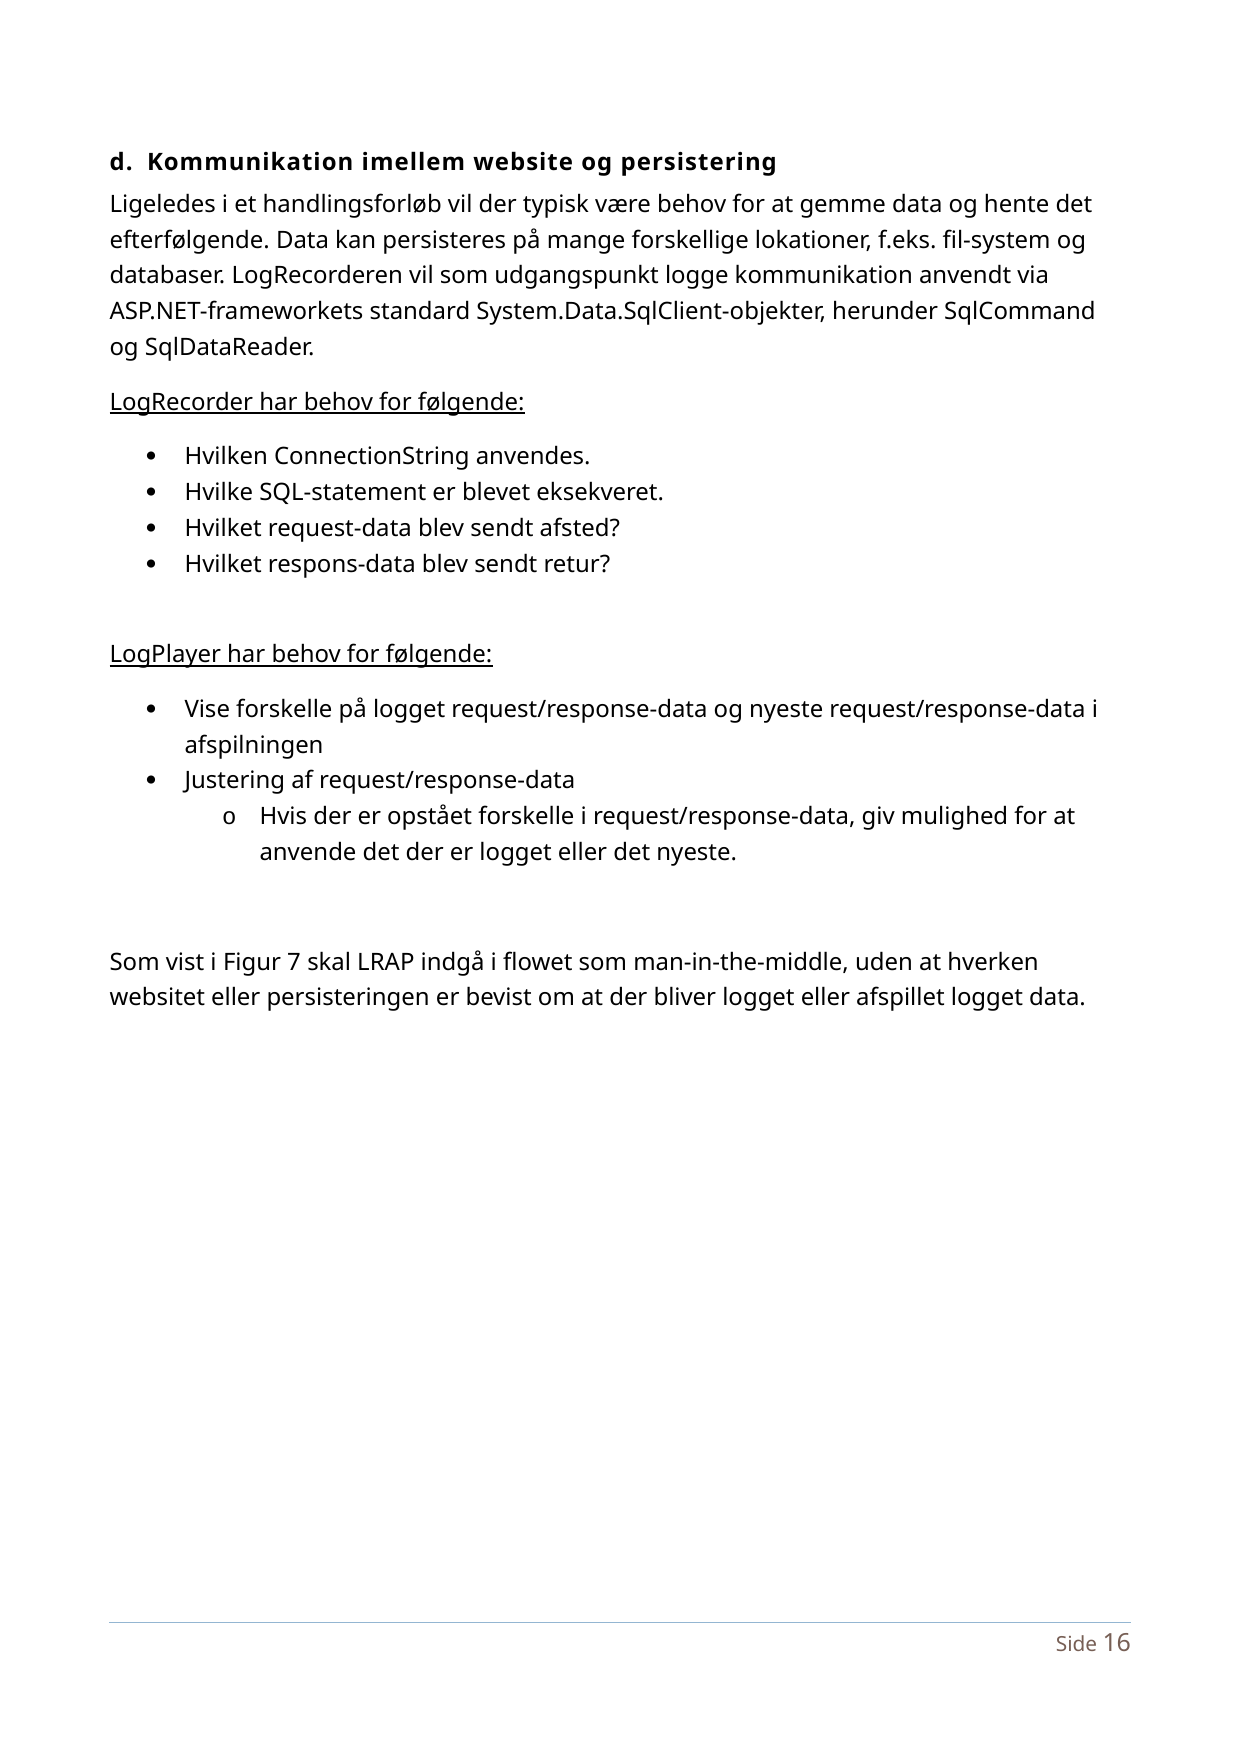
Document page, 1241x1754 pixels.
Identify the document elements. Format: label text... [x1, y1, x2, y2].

subtitle Kommunikation imellem website og persistering [109, 144, 1131, 177]
text LogPlayer har behov for følgende: [109, 637, 1131, 670]
list Justering af request/response-data [147, 763, 1131, 796]
text Ligeledes i et handlingsforløb vil der typisk være behov for at gemme data og hente det efterfølgende. Data kan persisteres på mange forskellige lokationer, f.eks. fil-system og databaser. LogRecorderen vil som udgangspunkt logge kommunikation anvendt via ASP.NET-frameworkets standard System.Data.SqlClient-objekter, herunder SqlCommand og SqlDataReader. [109, 187, 1131, 363]
text LogRecorder har behov for følgende: [109, 384, 1131, 417]
list Hvilket request-data blev sendt afsted? [147, 511, 1131, 543]
list Hvilke SQL-statement er blevet eksekveret. [147, 475, 1131, 508]
list Hvilket respons-data blev sendt retur? [147, 547, 1131, 579]
list Hvis der er opstået forskelle i request/response-data, giv mulighed for at anvende det der er logget eller det nyeste. [222, 799, 1131, 868]
text Som vist i Figur 7 skal LRAP indgå i flowet som man-in-the-middle, uden at hverken websitet eller persisteringen er bevist om at der bliver logget eller afspillet logget data. [109, 944, 1131, 1013]
list Vise forskelle på logget request/response-data og nyeste request/response-data i afspilningen [147, 692, 1131, 760]
list Hvilken ConnectionString anvendes. [147, 439, 1131, 472]
